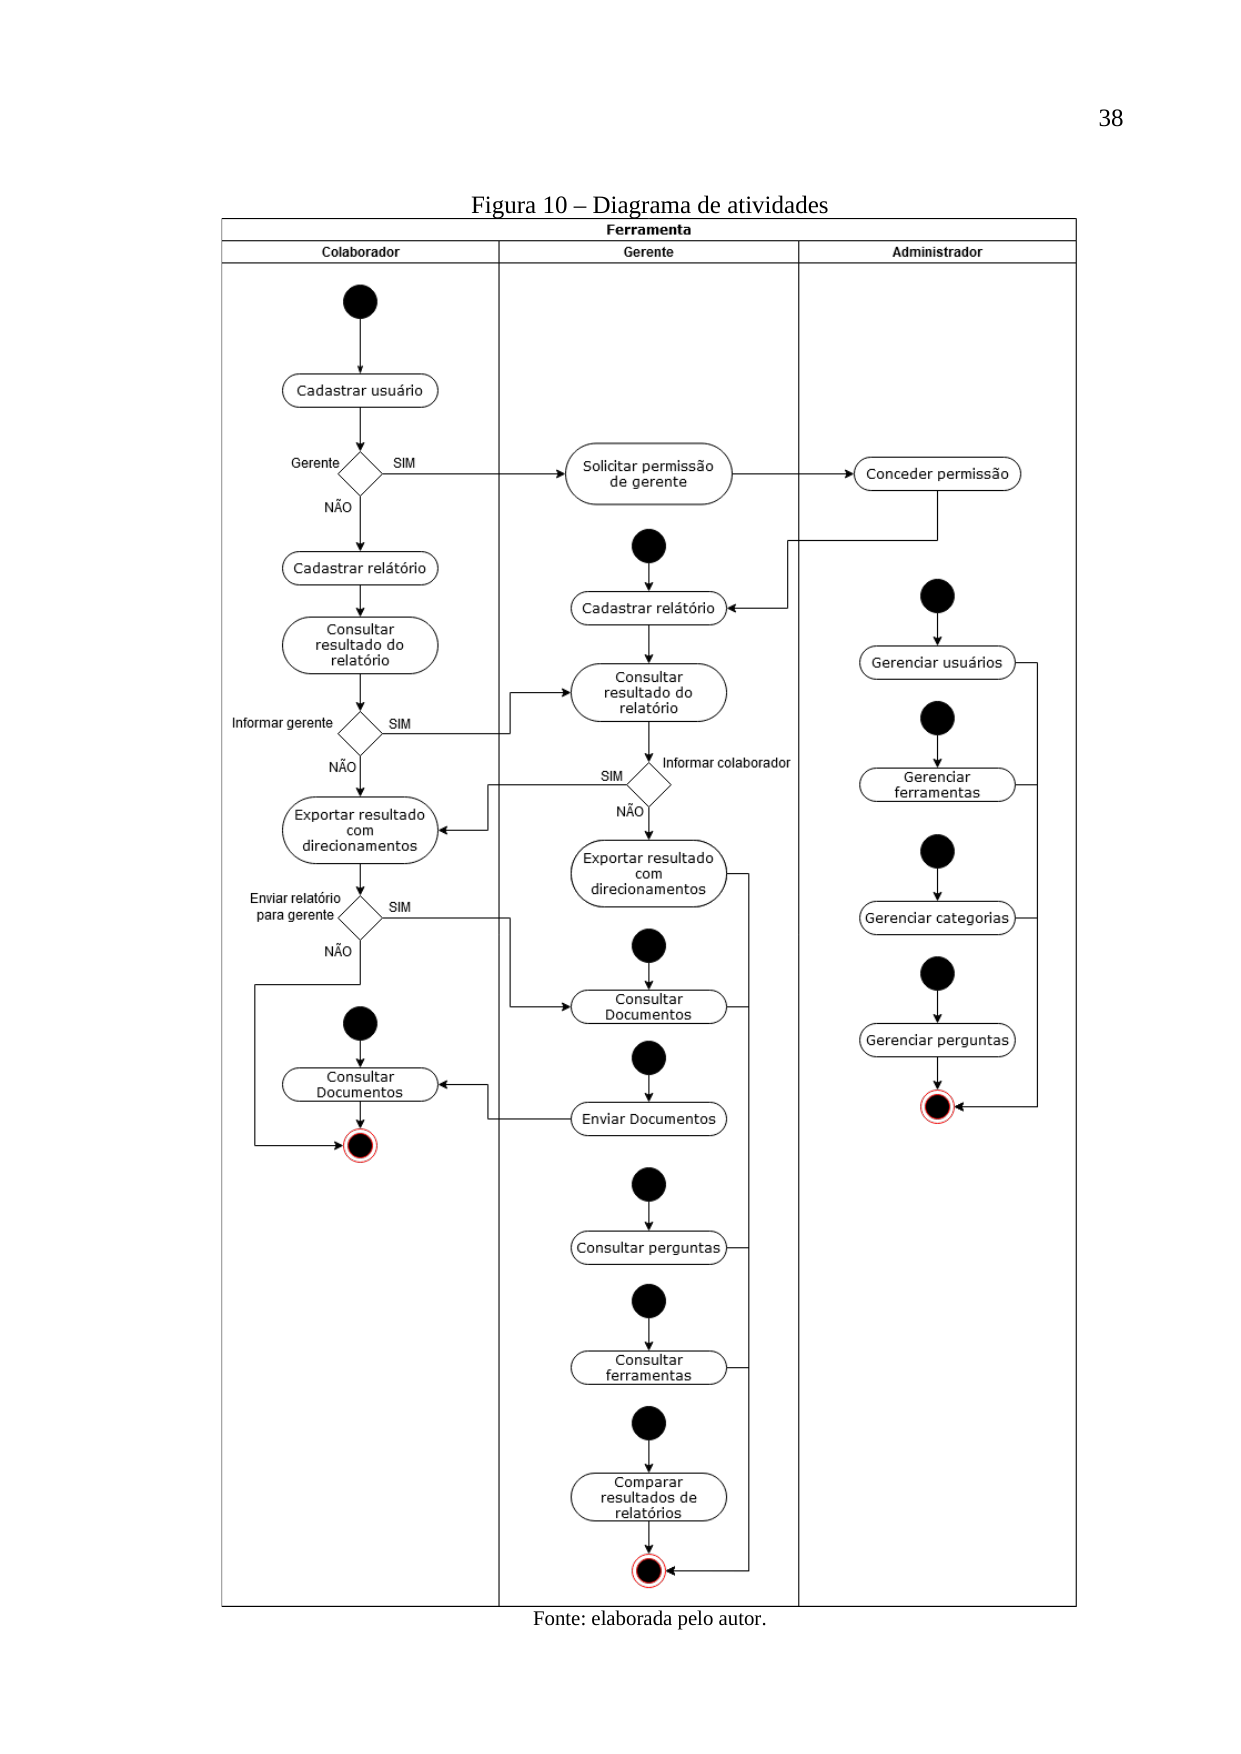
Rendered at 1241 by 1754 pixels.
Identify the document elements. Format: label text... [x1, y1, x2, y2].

text Figura 10 – Diagrama de atividades [177, 190, 1122, 219]
picture [221, 218, 1078, 1607]
text Fonte: elaborada pelo autor. [177, 1606, 1122, 1630]
